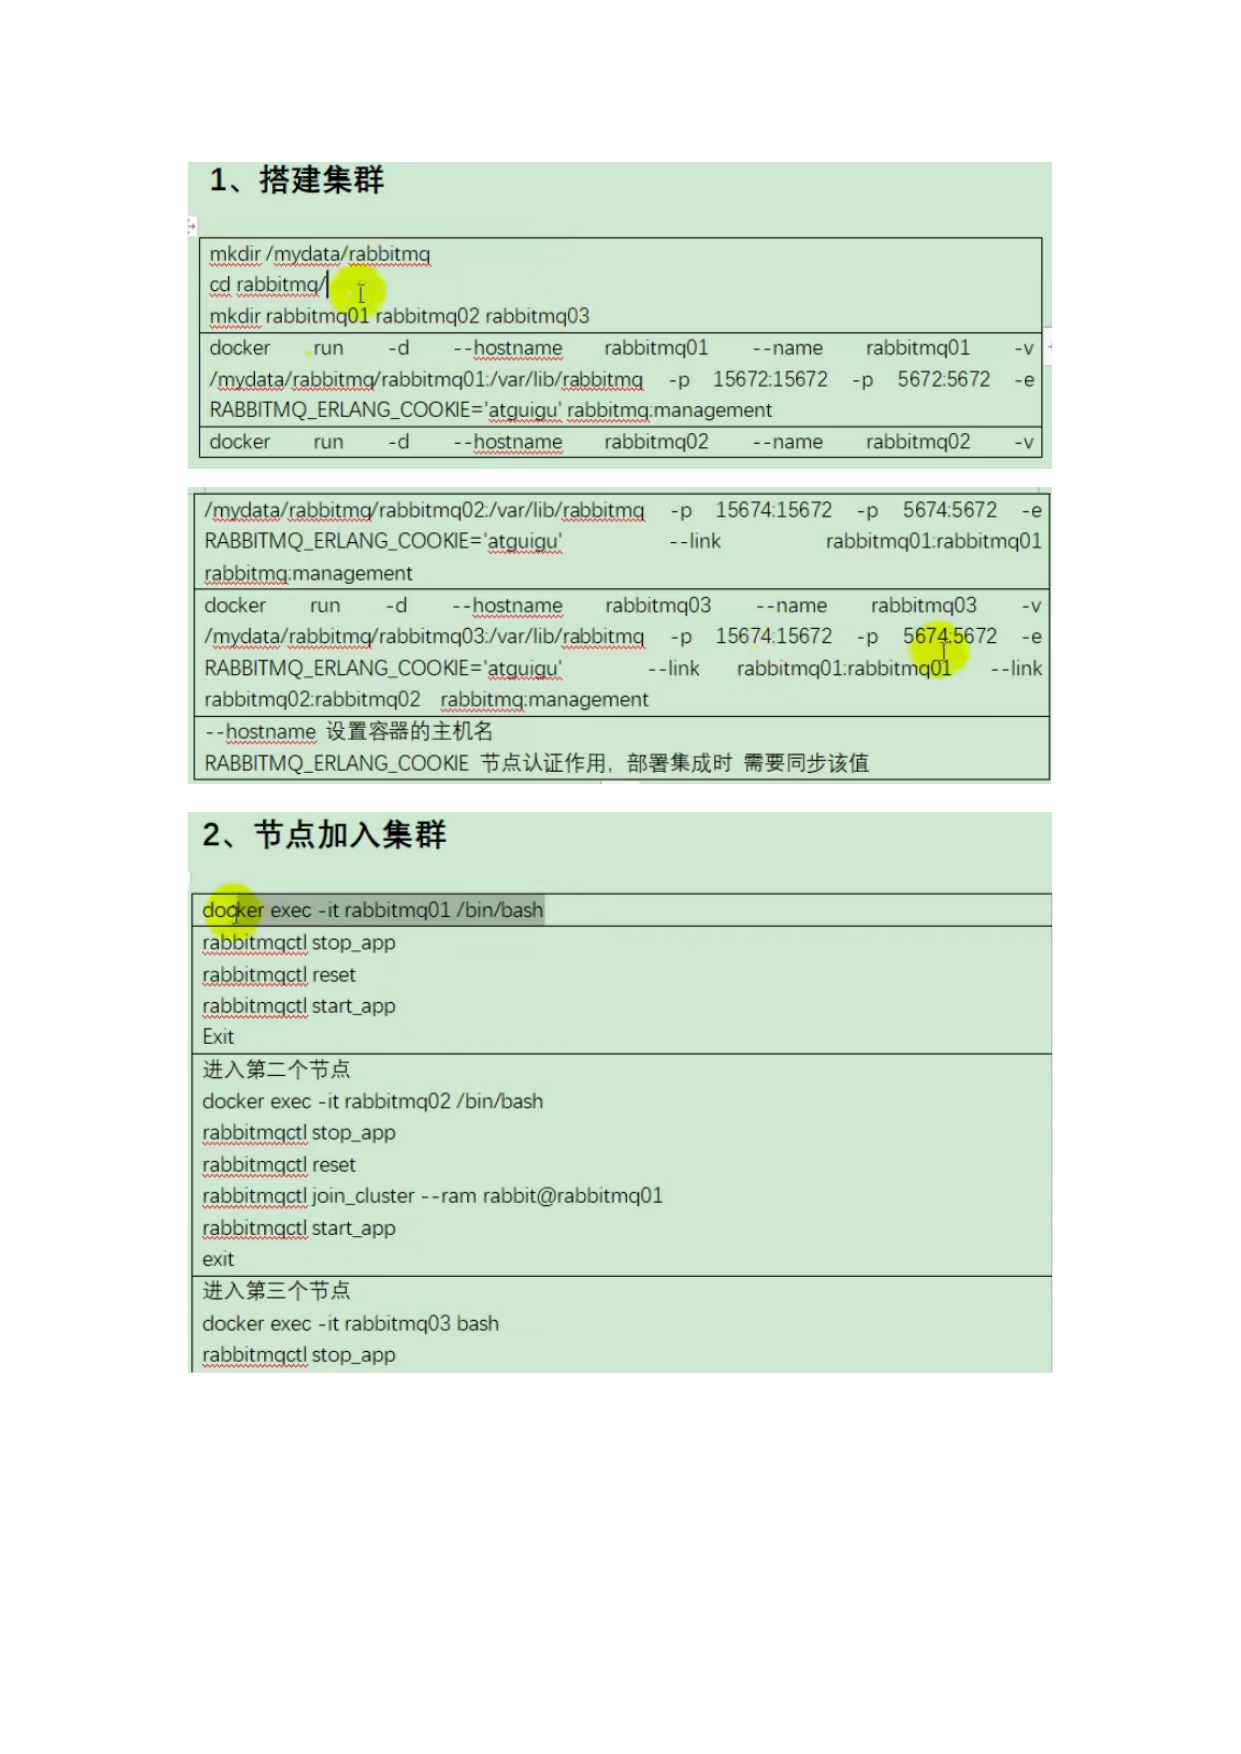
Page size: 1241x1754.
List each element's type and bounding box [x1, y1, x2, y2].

picture [187, 812, 1053, 1373]
picture [187, 487, 1052, 784]
picture [187, 162, 1053, 469]
